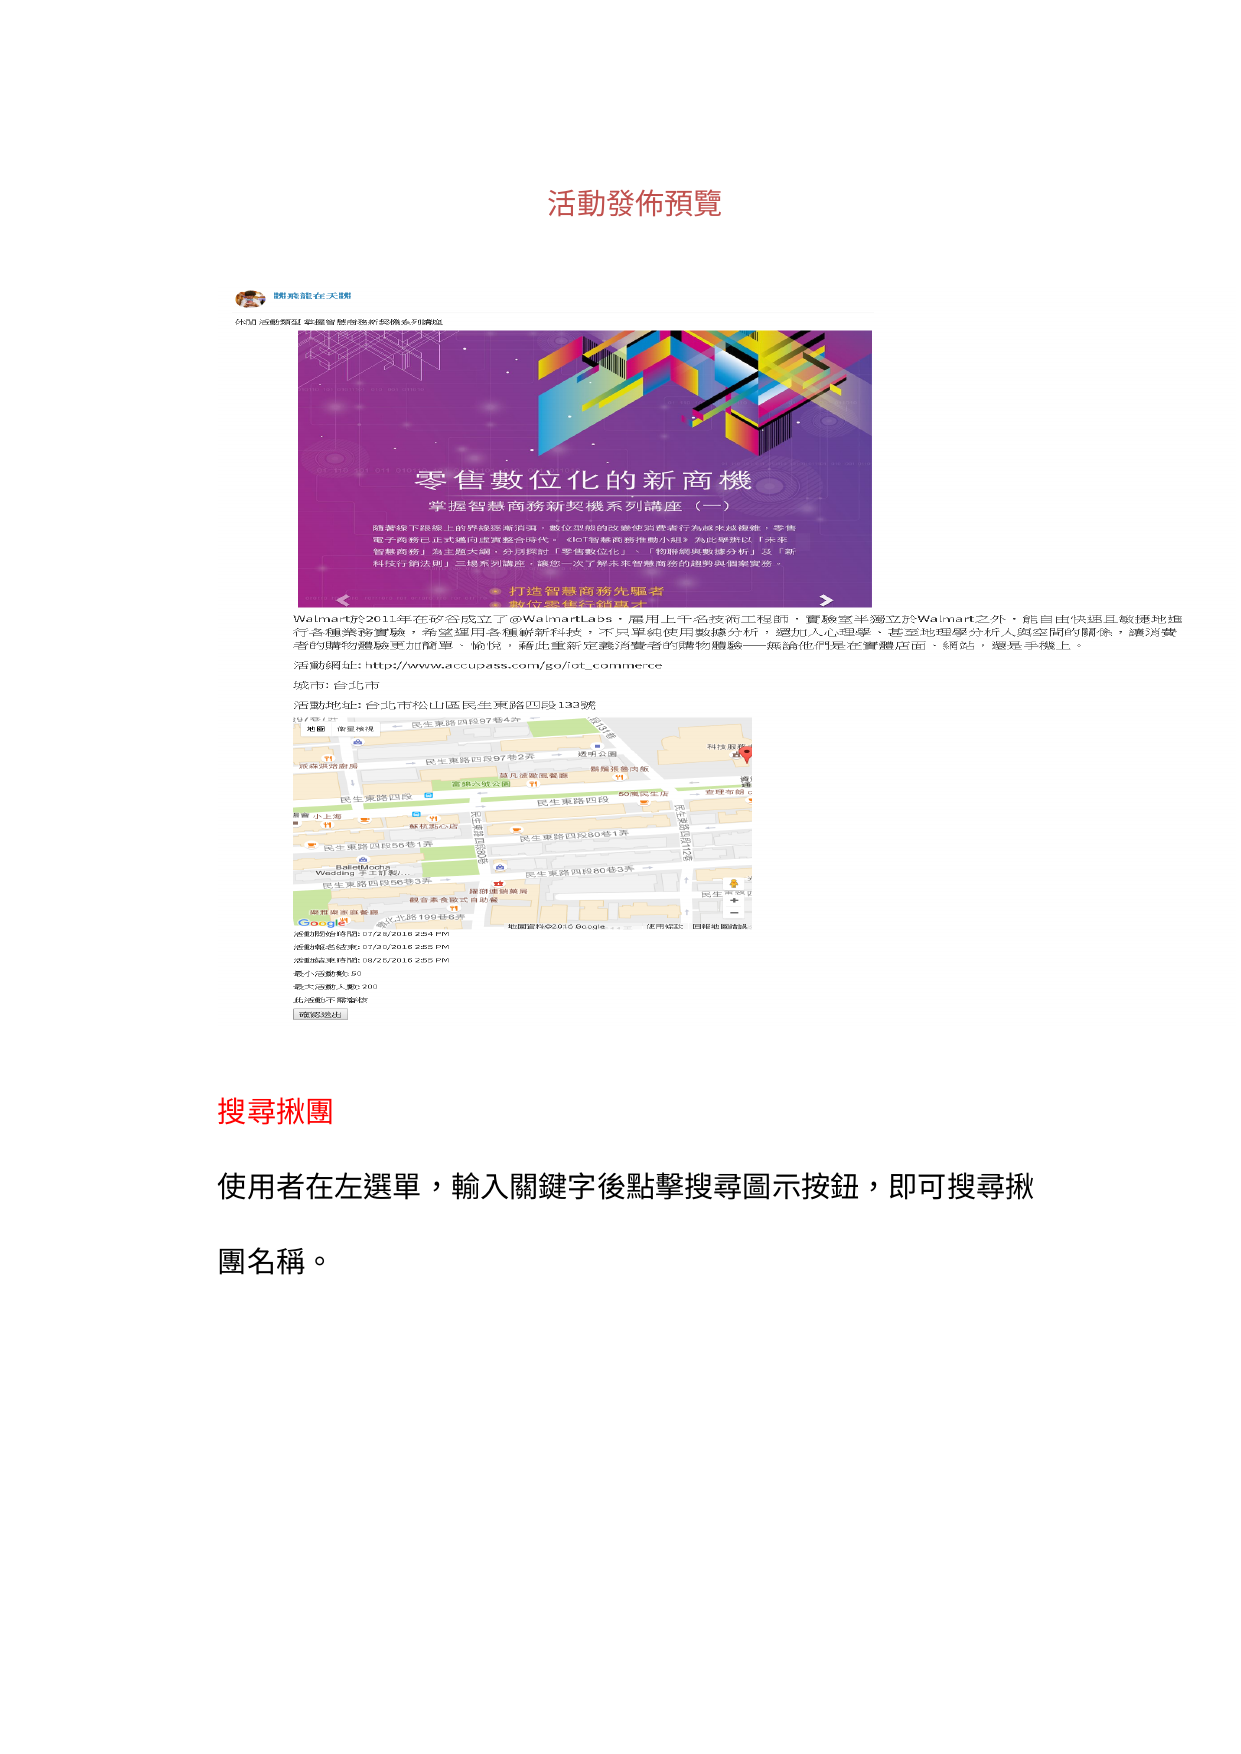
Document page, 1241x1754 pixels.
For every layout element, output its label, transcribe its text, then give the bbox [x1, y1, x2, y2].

text 使用者在左選單，輸入關鍵字後點擊搜尋圖示按鈕，即可搜尋揪團名稱。 [218, 1147, 1053, 1297]
text 活動發佈預覽 [217, 164, 1053, 239]
text 搜尋揪團 [218, 1072, 1053, 1147]
picture [217, 284, 1237, 1026]
